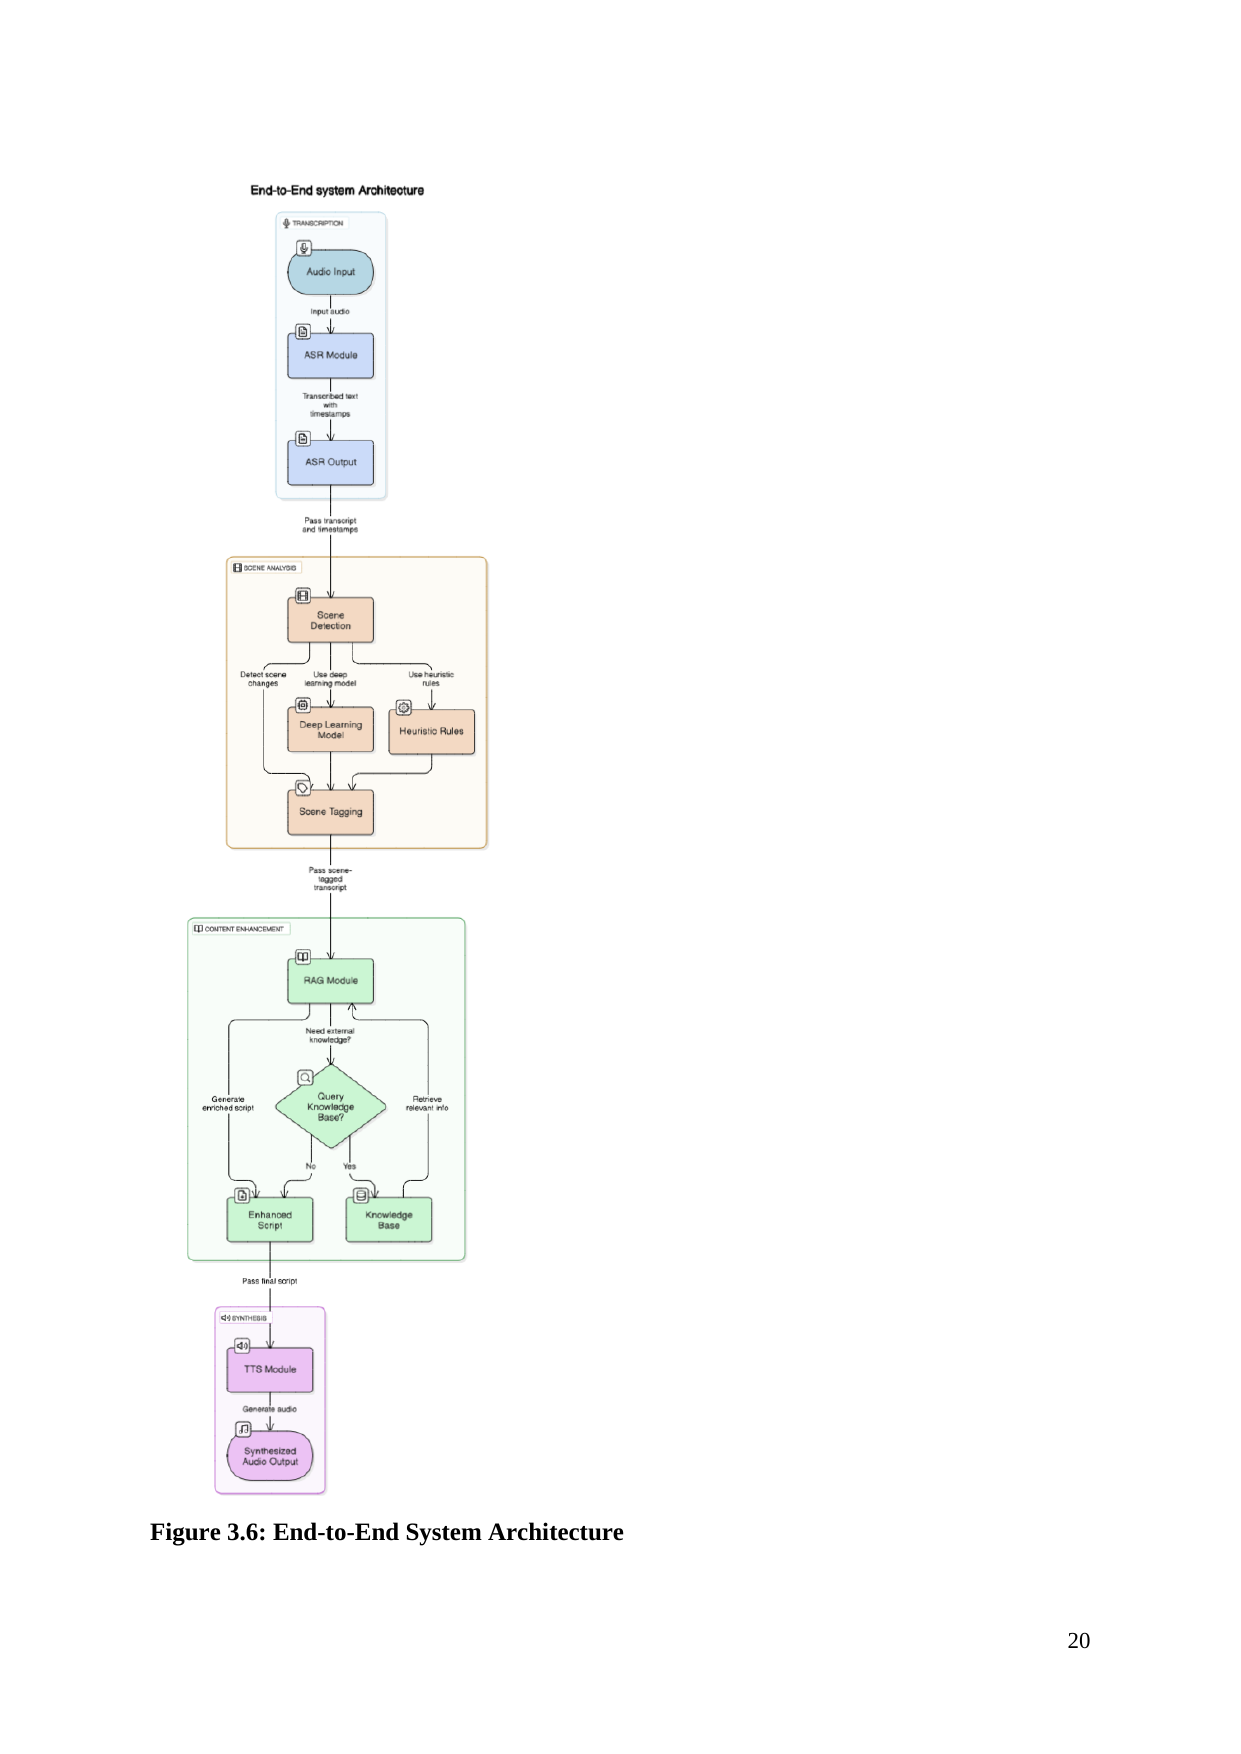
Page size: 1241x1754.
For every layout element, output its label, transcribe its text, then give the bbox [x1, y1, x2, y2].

text Figure 3.6: End-to-End System Architecture [150, 1517, 1090, 1546]
picture [150, 150, 527, 1514]
